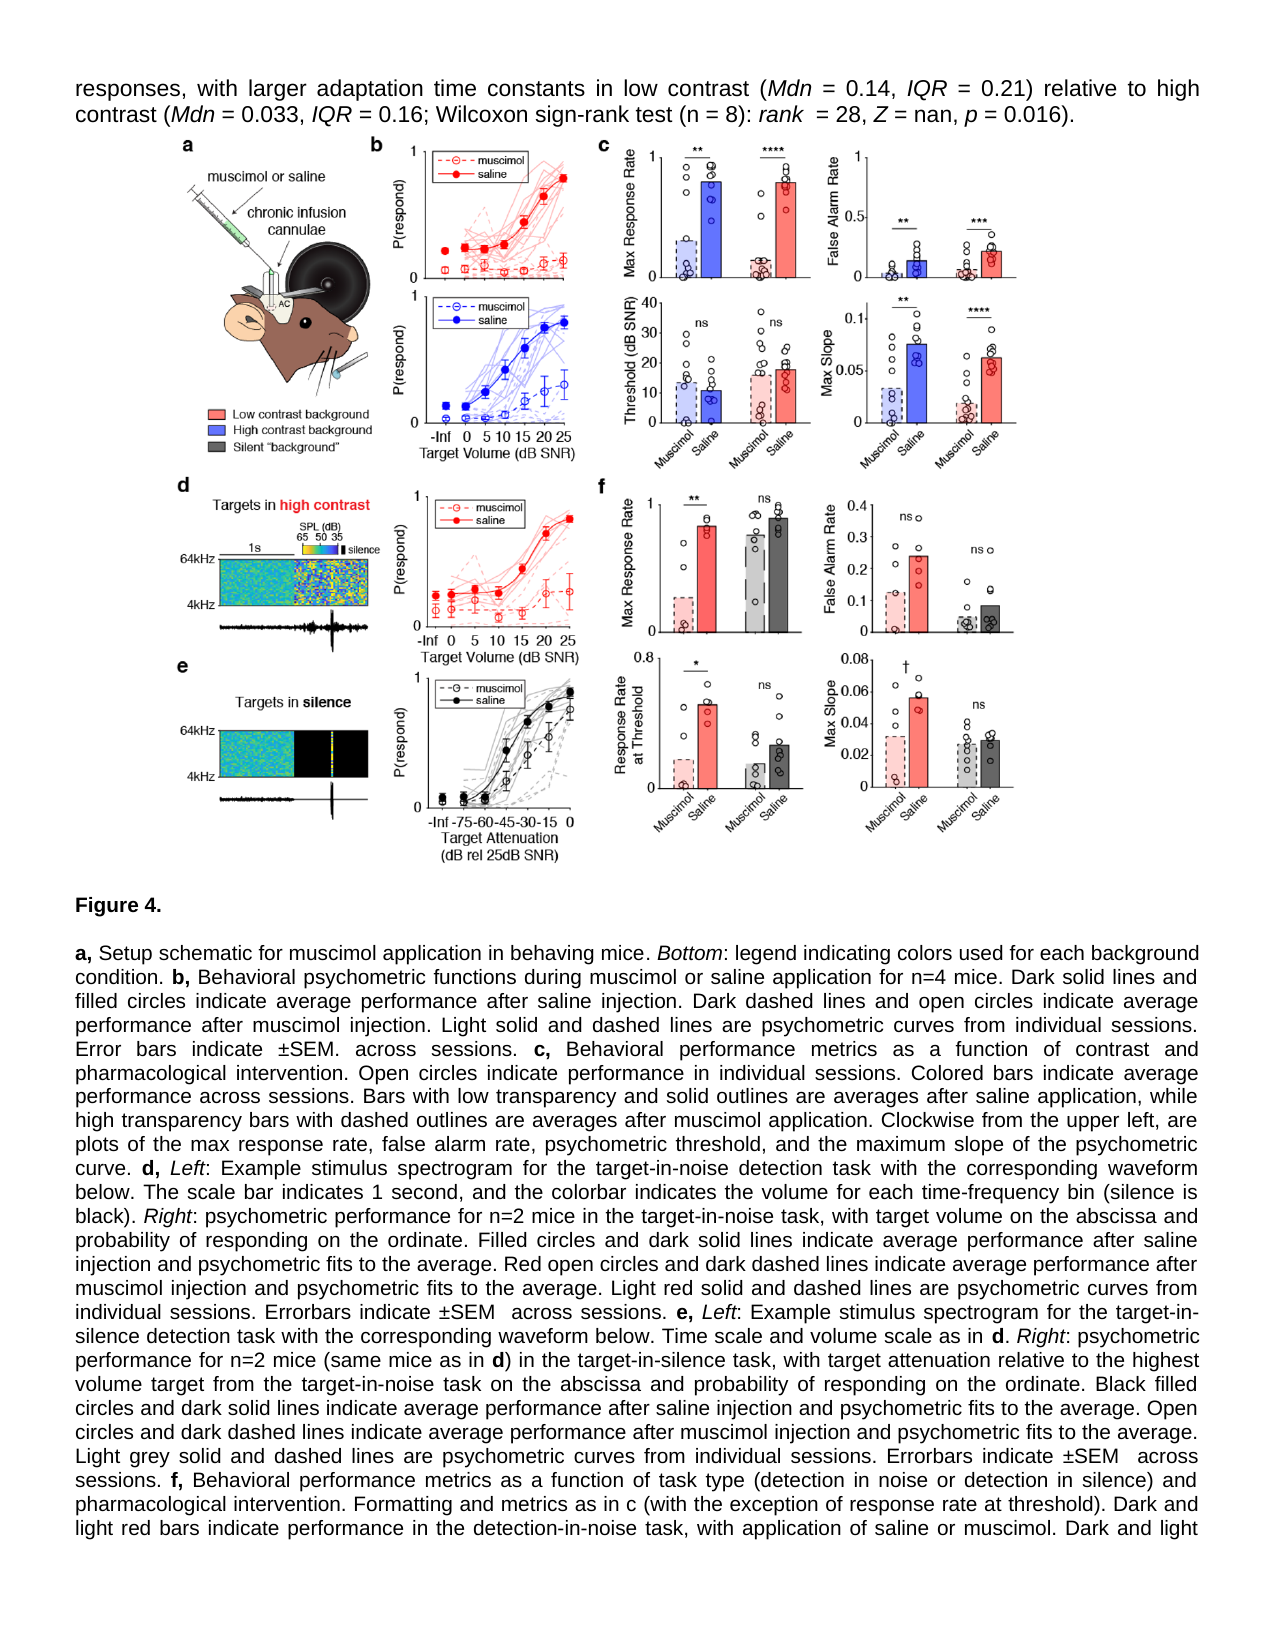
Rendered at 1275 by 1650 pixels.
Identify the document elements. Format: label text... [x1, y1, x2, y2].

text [75, 75, 1200, 128]
picture [166, 127, 1023, 869]
text Figure 4. [75, 893, 1200, 917]
